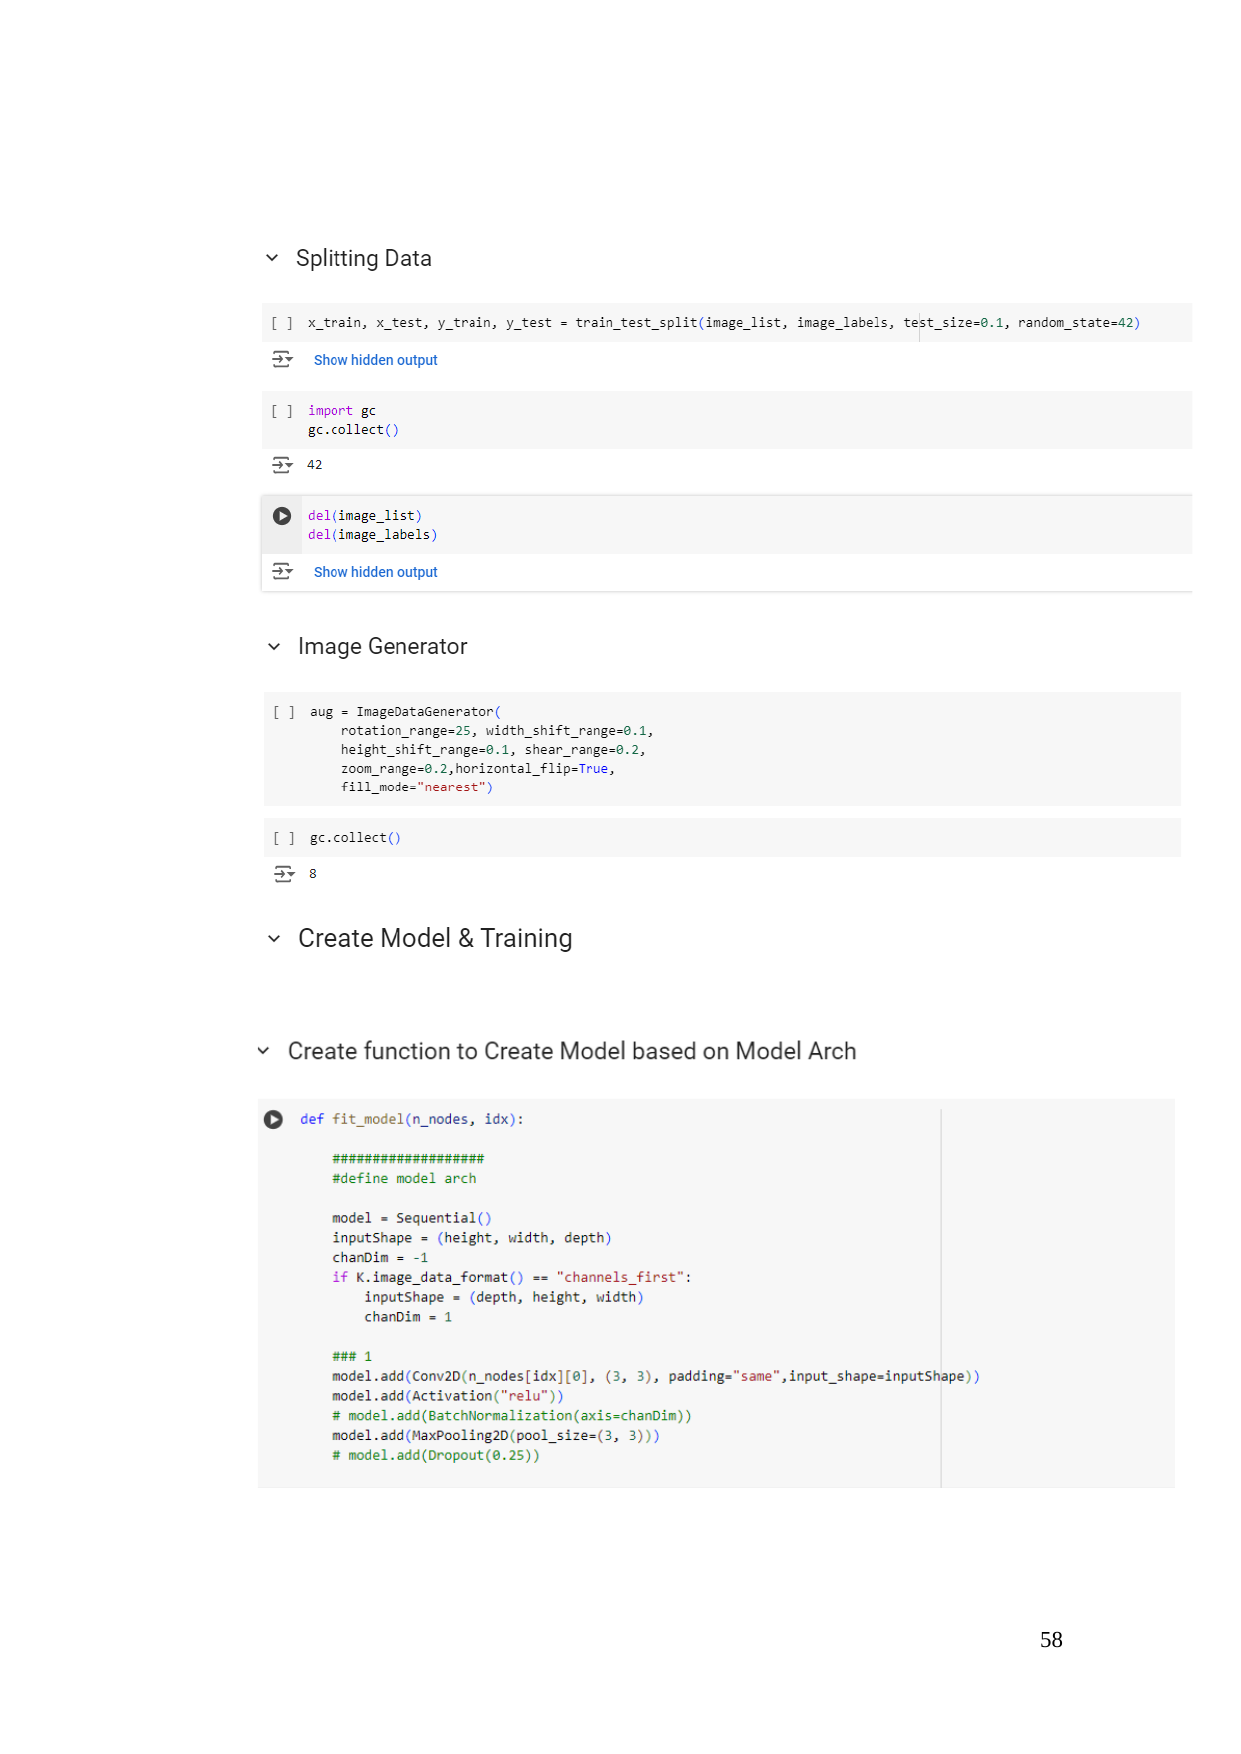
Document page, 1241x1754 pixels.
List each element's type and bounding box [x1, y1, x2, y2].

picture [257, 236, 1193, 599]
picture [257, 1020, 1175, 1488]
picture [257, 632, 1182, 988]
